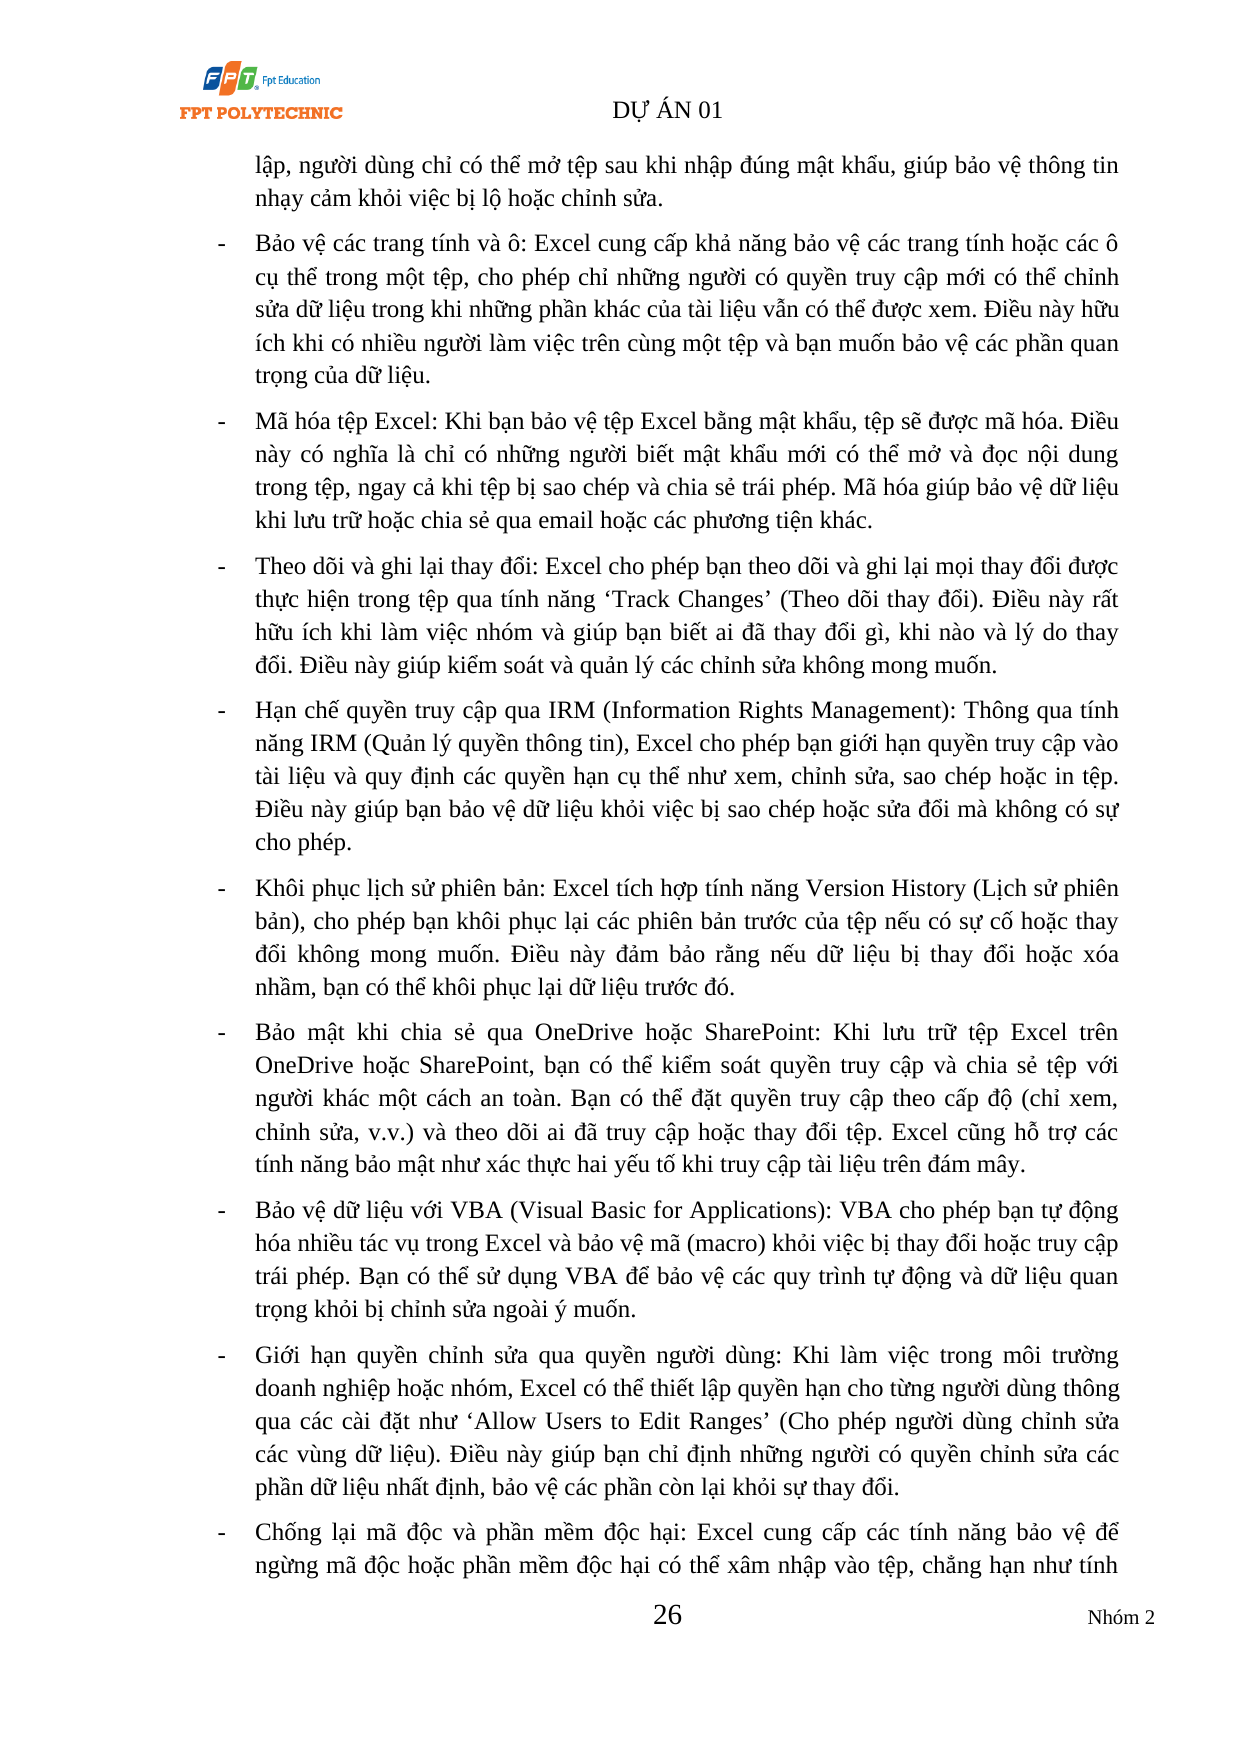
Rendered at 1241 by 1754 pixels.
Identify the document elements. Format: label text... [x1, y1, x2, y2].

picture [180, 61, 344, 119]
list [217, 1517, 1120, 1579]
list Giới hạn quyền chỉnh sửa qua quyền người dùng: Khi làm việc trong môi trường doanh nghiệp hoặc nhóm, Excel có thể thiết lập quyền hạn cho từng người dùng thông qua các cài đặt như ‘Allow Users to Edit Ranges’ (Cho phép người dùng chỉnh sửa các vùng dữ liệu). Điều này giúp bạn chỉ định những người có quyền chỉnh sửa các phần dữ liệu nhất định, bảo vệ các phần còn lại khỏi sự thay đổi. [217, 1340, 1120, 1501]
list Hạn chế quyền truy cập qua IRM (Information Rights Management): Thông qua tính năng IRM (Quản lý quyền thông tin), Excel cho phép bạn giới hạn quyền truy cập vào tài liệu và quy định các quyền hạn cụ thể như xem, chỉnh sửa, sao chép hoặc in tệp. Điều này giúp bạn bảo vệ dữ liệu khỏi việc bị sao chép hoặc sửa đổi mà không có sự cho phép. [217, 695, 1120, 856]
list Theo dõi và ghi lại thay đổi: Excel cho phép bạn theo dõi và ghi lại mọi thay đổi được thực hiện trong tệp qua tính năng ‘Track Changes’ (Theo dõi thay đổi). Điều này rất hữu ích khi làm việc nhóm và giúp bạn biết ai đã thay đổi gì, khi nào và lý do thay đổi. Điều này giúp kiểm soát và quản lý các chỉnh sửa không mong muốn. [217, 551, 1120, 678]
list Mã hóa tệp Excel: Khi bạn bảo vệ tệp Excel bằng mật khẩu, tệp sẽ được mã hóa. Điều này có nghĩa là chỉ có những người biết mật khẩu mới có thể mở và đọc nội dung trong tệp, ngay cả khi tệp bị sao chép và chia sẻ trái phép. Mã hóa giúp bảo vệ dữ liệu khi lưu trữ hoặc chia sẻ qua email hoặc các phương tiện khác. [217, 406, 1120, 534]
list Bảo vệ dữ liệu với VBA (Visual Basic for Applications): VBA cho phép bạn tự động hóa nhiều tác vụ trong Excel và bảo vệ mã (macro) khỏi việc bị thay đổi hoặc truy cập trái phép. Bạn có thể sử dụng VBA để bảo vệ các quy trình tự động và dữ liệu quan trọng khỏi bị chỉnh sửa ngoài ý muốn. [217, 1195, 1120, 1323]
list Bảo vệ các trang tính và ô: Excel cung cấp khả năng bảo vệ các trang tính hoặc các ô cụ thể trong một tệp, cho phép chỉ những người có quyền truy cập mới có thể chỉnh sửa dữ liệu trong khi những phần khác của tài liệu vẫn có thể được xem. Điều này hữu ích khi có nhiều người làm việc trên cùng một tệp và bạn muốn bảo vệ các phần quan trọng của dữ liệu. [217, 228, 1120, 389]
list Khôi phục lịch sử phiên bản: Excel tích hợp tính năng Version History (Lịch sử phiên bản), cho phép bạn khôi phục lại các phiên bản trước của tệp nếu có sự cố hoặc thay đổi không mong muốn. Điều này đảm bảo rằng nếu dữ liệu bị thay đổi hoặc xóa nhầm, bạn có thể khôi phục lại dữ liệu trước đó. [217, 873, 1120, 1001]
list Bảo mật khi chia sẻ qua OneDrive hoặc SharePoint: Khi lưu trữ tệp Excel trên OneDrive hoặc SharePoint, bạn có thể kiểm soát quyền truy cập và chia sẻ tệp với người khác một cách an toàn. Bạn có thể đặt quyền truy cập theo cấp độ (chỉ xem, chỉnh sửa, v.v.) và theo dõi ai đã truy cập hoặc thay đổi tệp. Excel cũng hỗ trợ các tính năng bảo mật như xác thực hai yếu tố khi truy cập tài liệu trên đám mây. [217, 1017, 1120, 1178]
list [217, 150, 1120, 212]
